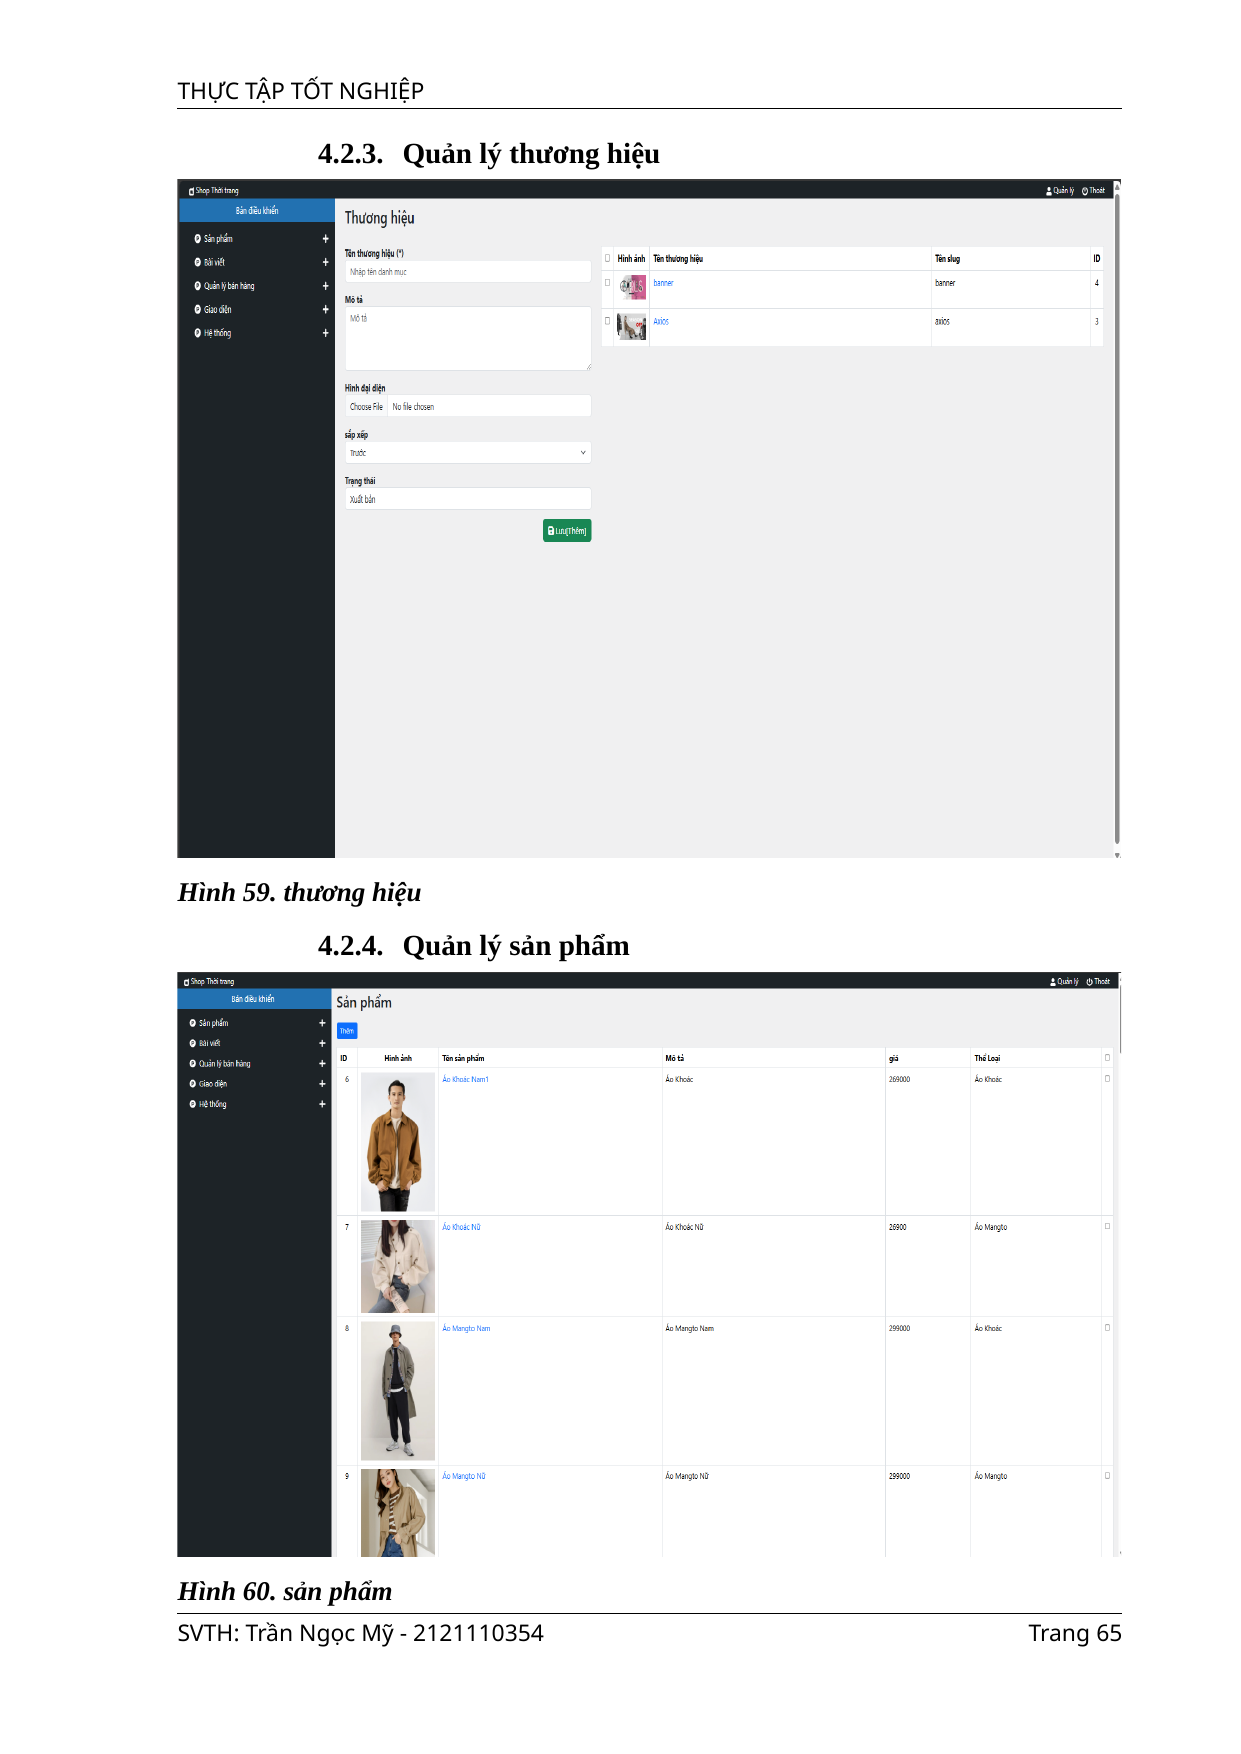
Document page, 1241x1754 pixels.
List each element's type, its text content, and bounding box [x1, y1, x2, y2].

text Hình 60. sản phẩm [177, 1575, 1122, 1606]
text Hình 59. thương hiệu [177, 876, 1122, 907]
picture [177, 179, 1121, 858]
subtitle Quản lý thương hiệu [383, 136, 1122, 169]
subtitle Quản lý sản phẩm [383, 928, 1122, 962]
picture [177, 972, 1122, 1557]
